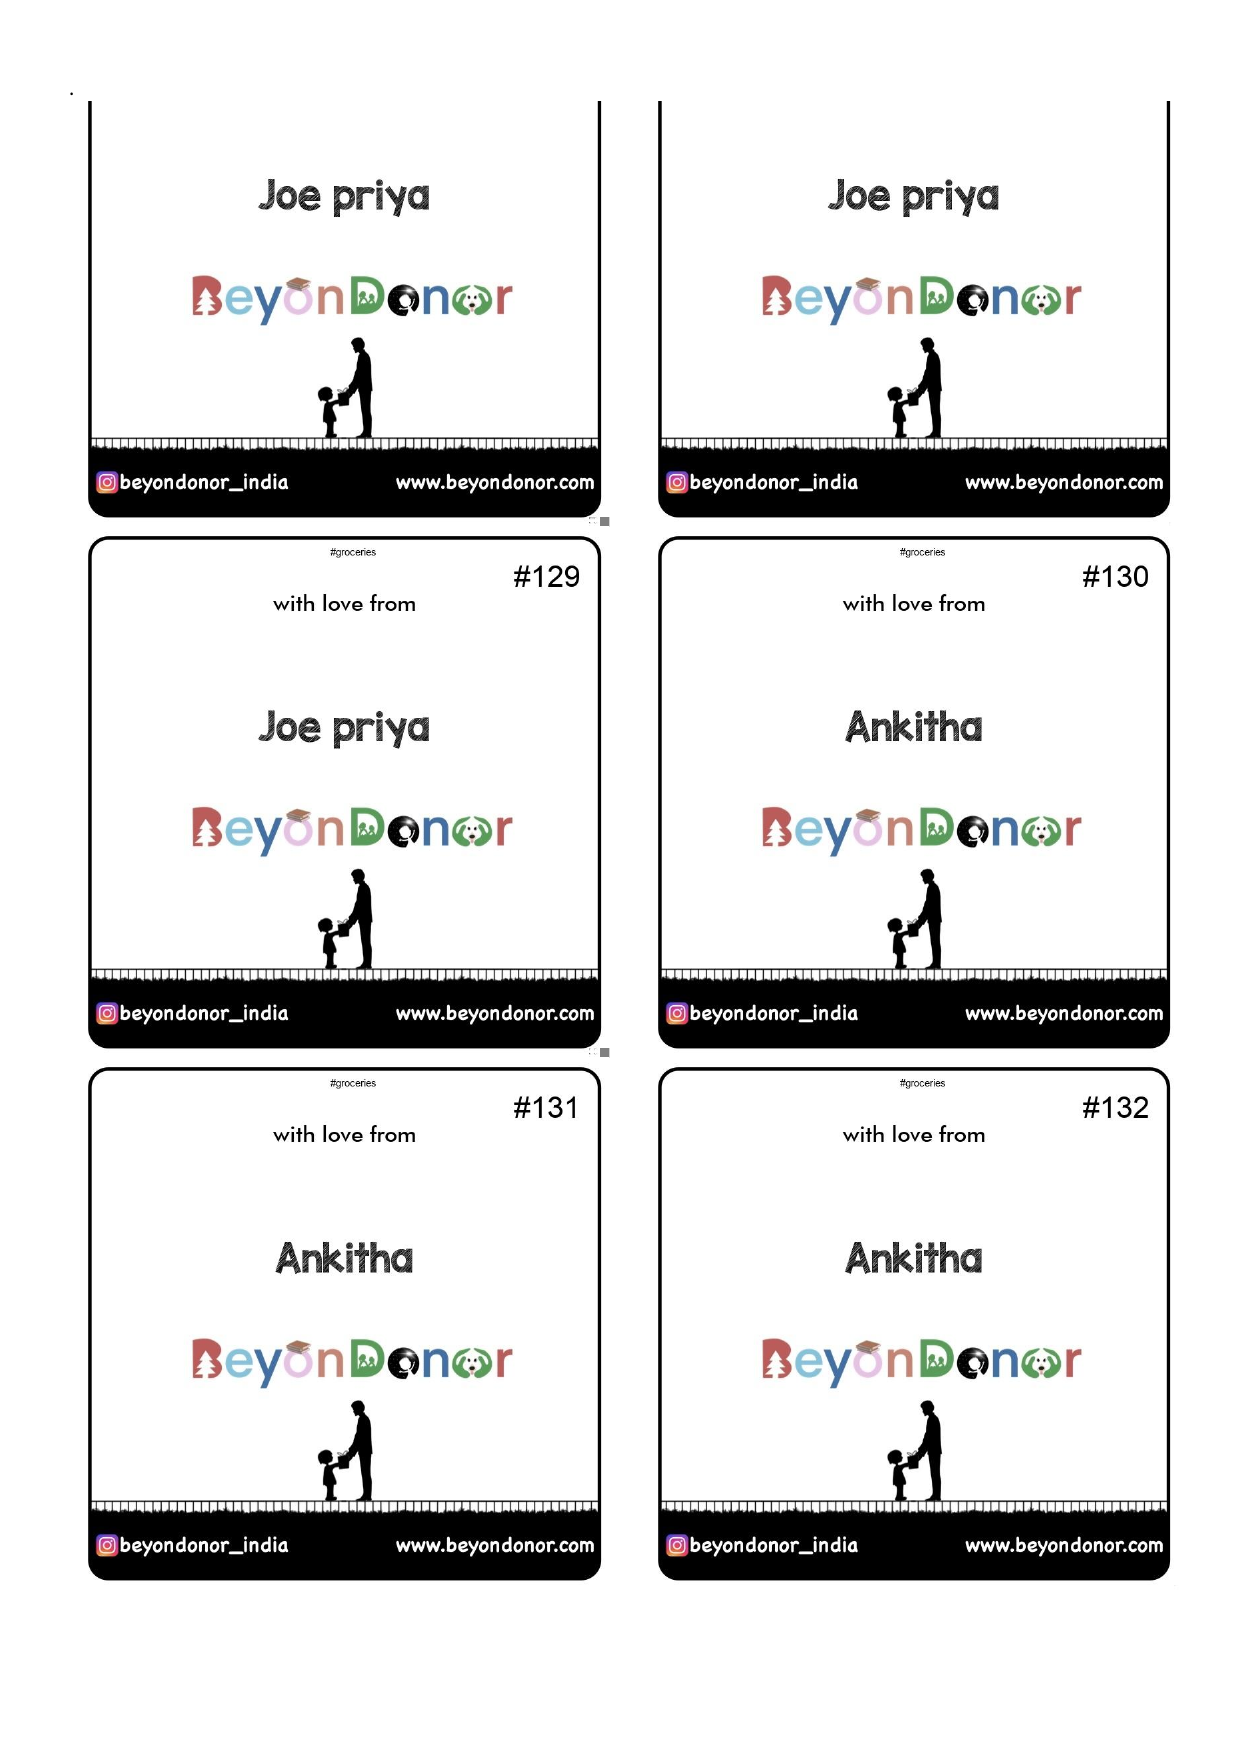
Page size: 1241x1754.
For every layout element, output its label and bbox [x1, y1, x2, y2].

picture [77, 101, 610, 1590]
picture [647, 101, 1179, 1590]
